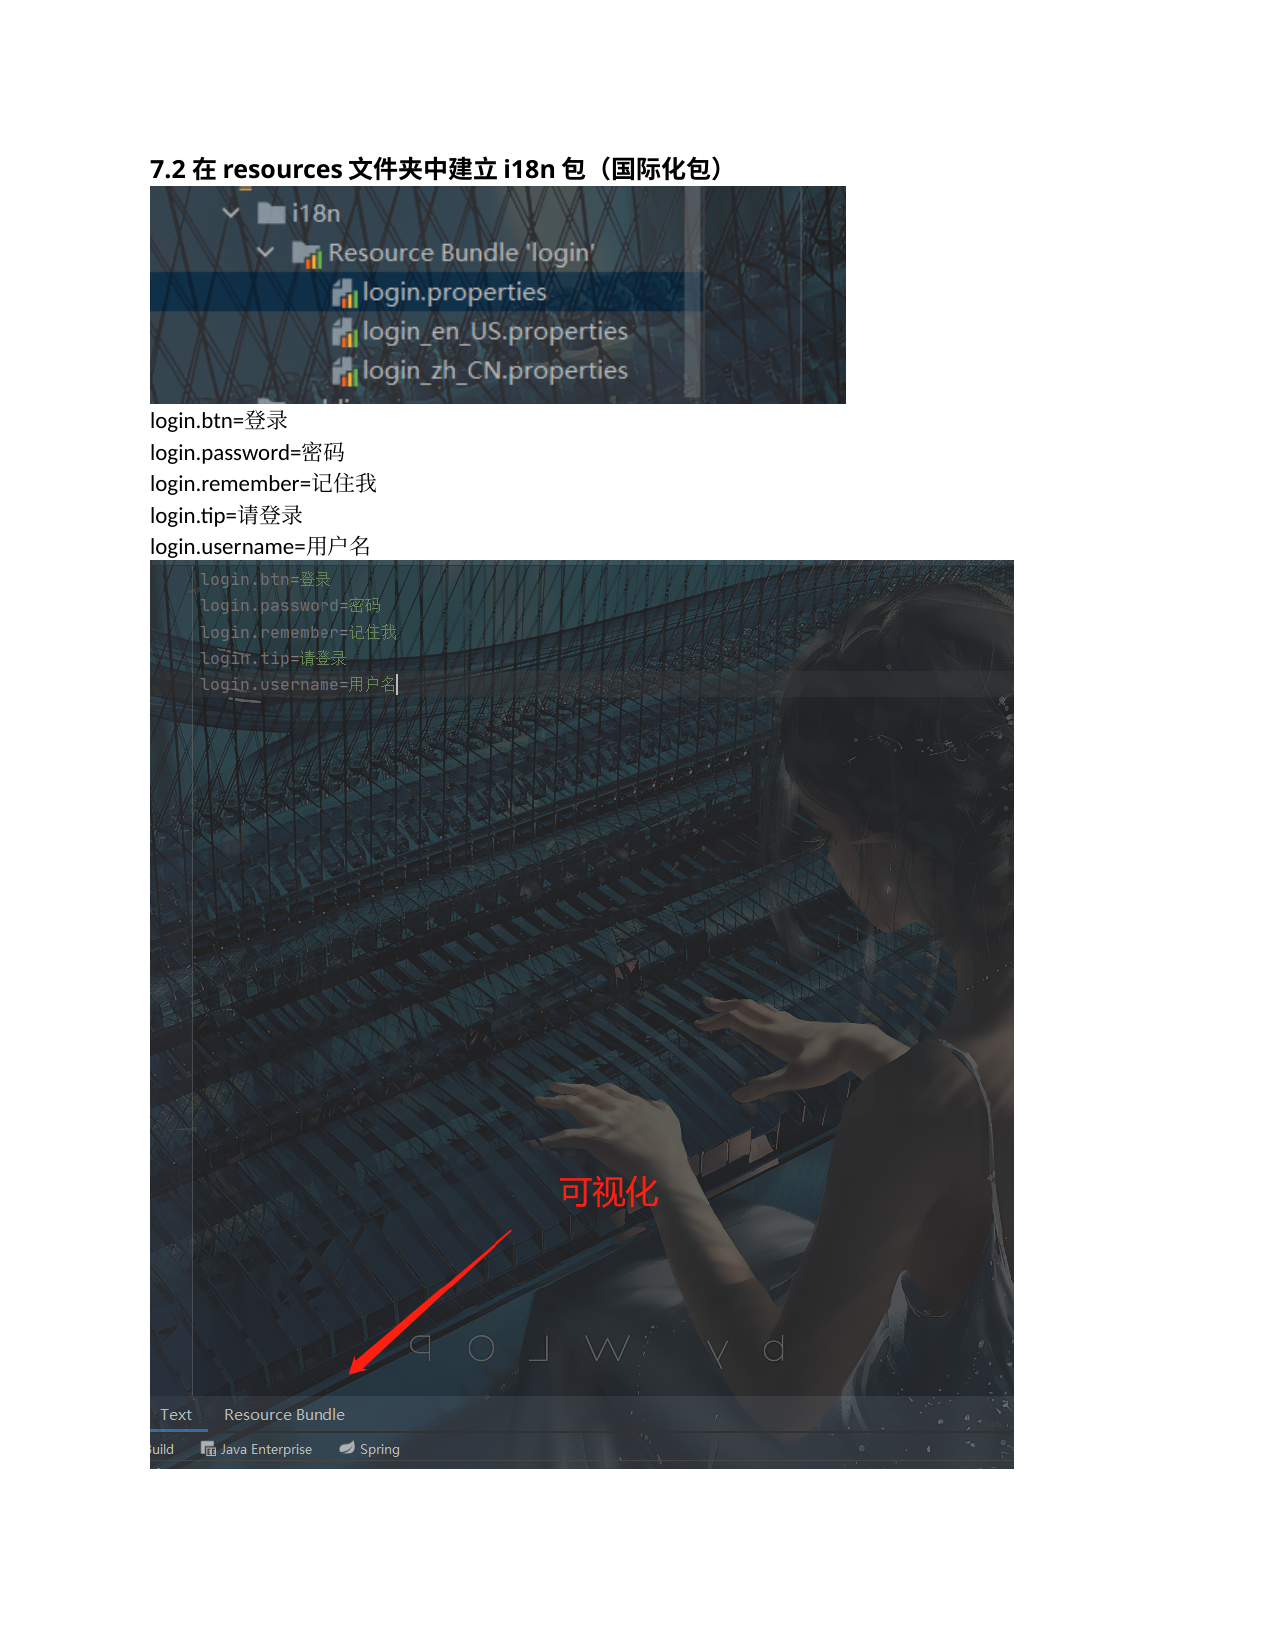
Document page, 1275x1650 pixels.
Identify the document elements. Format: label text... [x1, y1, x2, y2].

text login.password=密码 [150, 435, 1125, 466]
picture [150, 560, 1014, 1469]
text login.remember=记住我 [150, 466, 1125, 498]
picture [150, 186, 846, 404]
text login.username=用户名 [150, 529, 1125, 561]
text login.btn=登录 [150, 403, 1125, 435]
text login.tip=请登录 [150, 498, 1125, 529]
